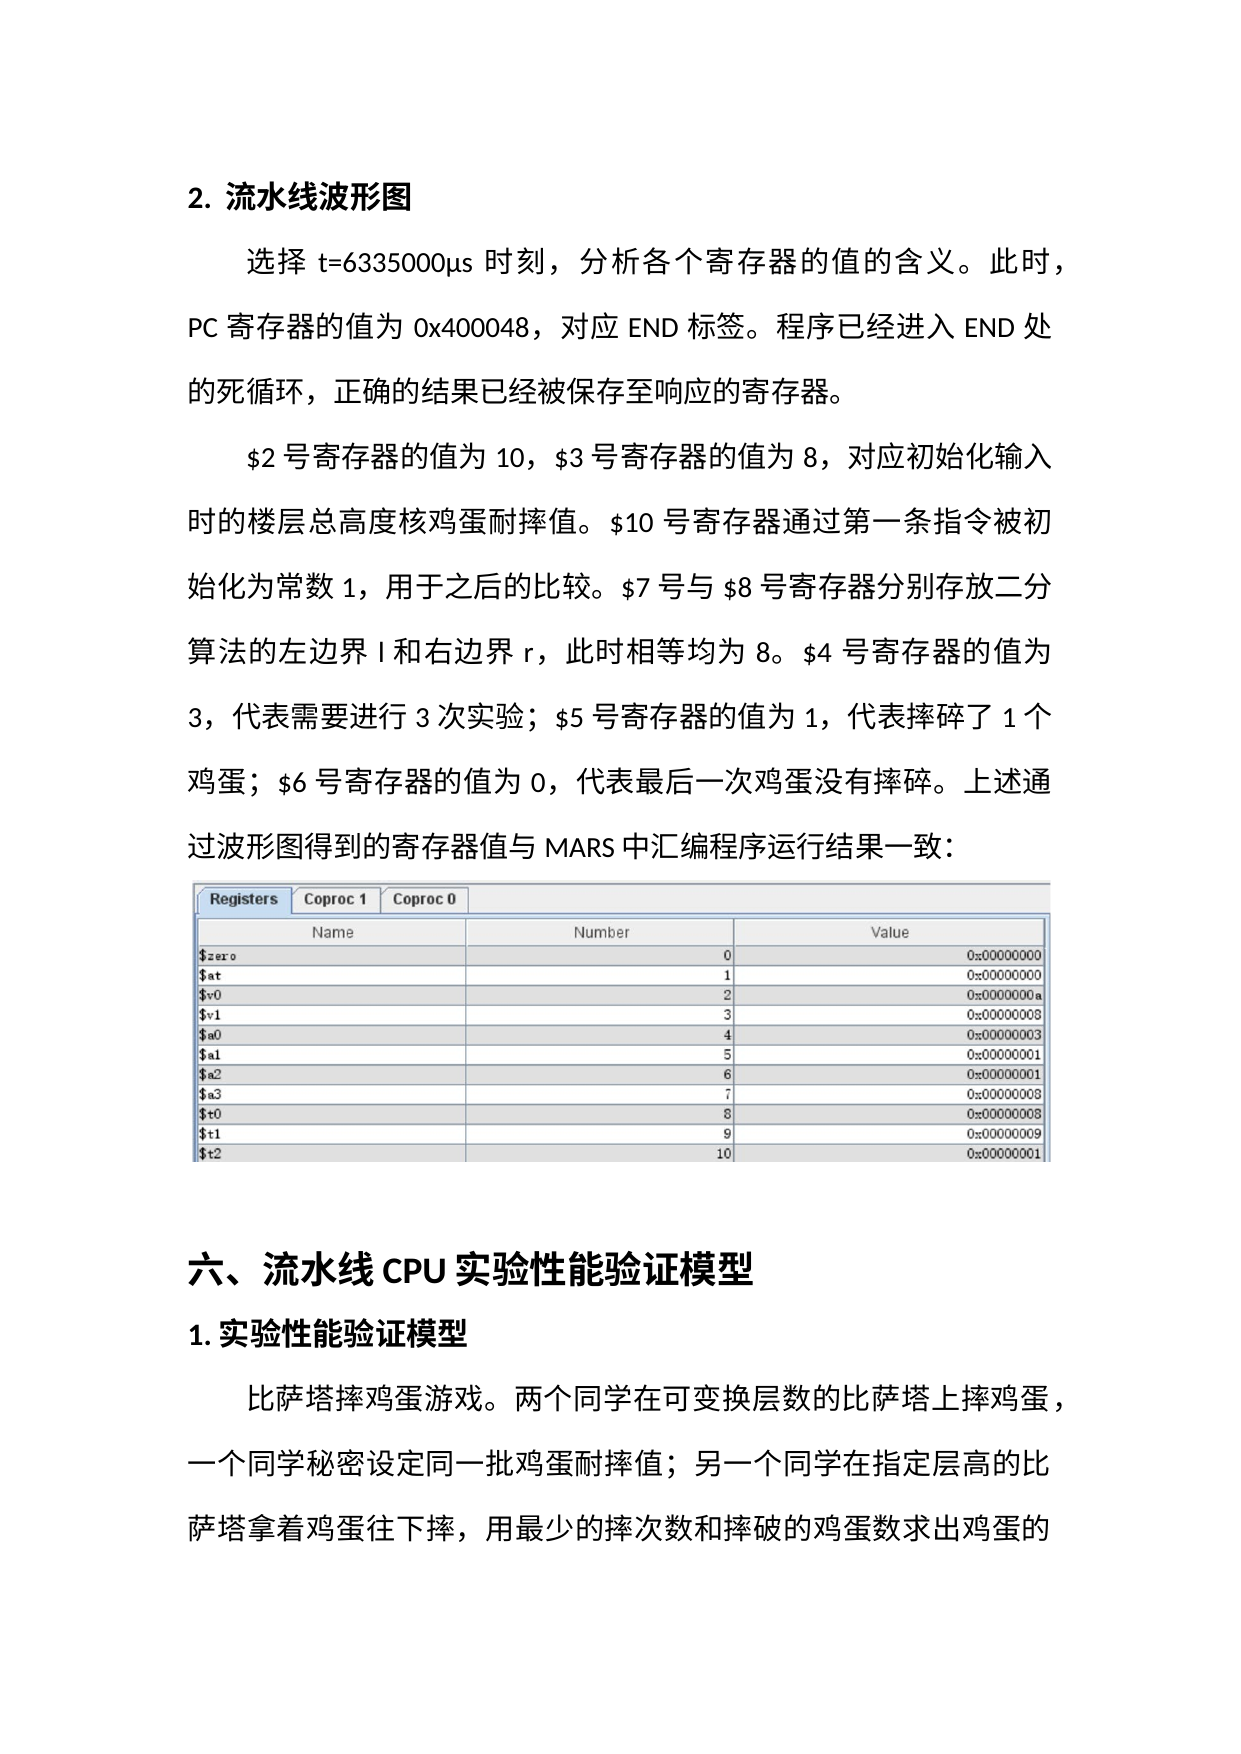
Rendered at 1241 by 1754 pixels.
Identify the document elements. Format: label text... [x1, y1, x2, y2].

picture [187, 877, 1053, 1166]
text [187, 1364, 1053, 1559]
text 1. 实验性能验证模型 [187, 1299, 1053, 1364]
text $2 号寄存器的值为 10，$3 号寄存器的值为 8，对应初始化输入时的楼层总高度核鸡蛋耐摔值。$10 号寄存器通过第一条指令被初始化为常数 1，用于之后的比较。$7 号与 $8 号寄存器分别存放二分算法的左边界 l 和右边界 r，此时相等均为 8。$4 号寄存器的值为 3，代表需要进行 3 次实验；$5 号寄存器的值为 1，代表摔碎了 1 个鸡蛋；$6 号寄存器的值为 0，代表最后一次鸡蛋没有摔碎。上述通过波形图得到的寄存器值与 MARS 中汇编程序运行结果一致： [187, 422, 1053, 877]
list 流水线波形图 [187, 162, 1053, 227]
text 六、流水线CPU实验性能验证模型 [187, 1234, 1053, 1299]
text 选择 t=6335000μs 时刻，分析各个寄存器的值的含义。此时，PC 寄存器的值为 0x400048，对应 END 标签。程序已经进入 END 处的死循环，正确的结果已经被保存至响应的寄存器。 [187, 227, 1053, 422]
